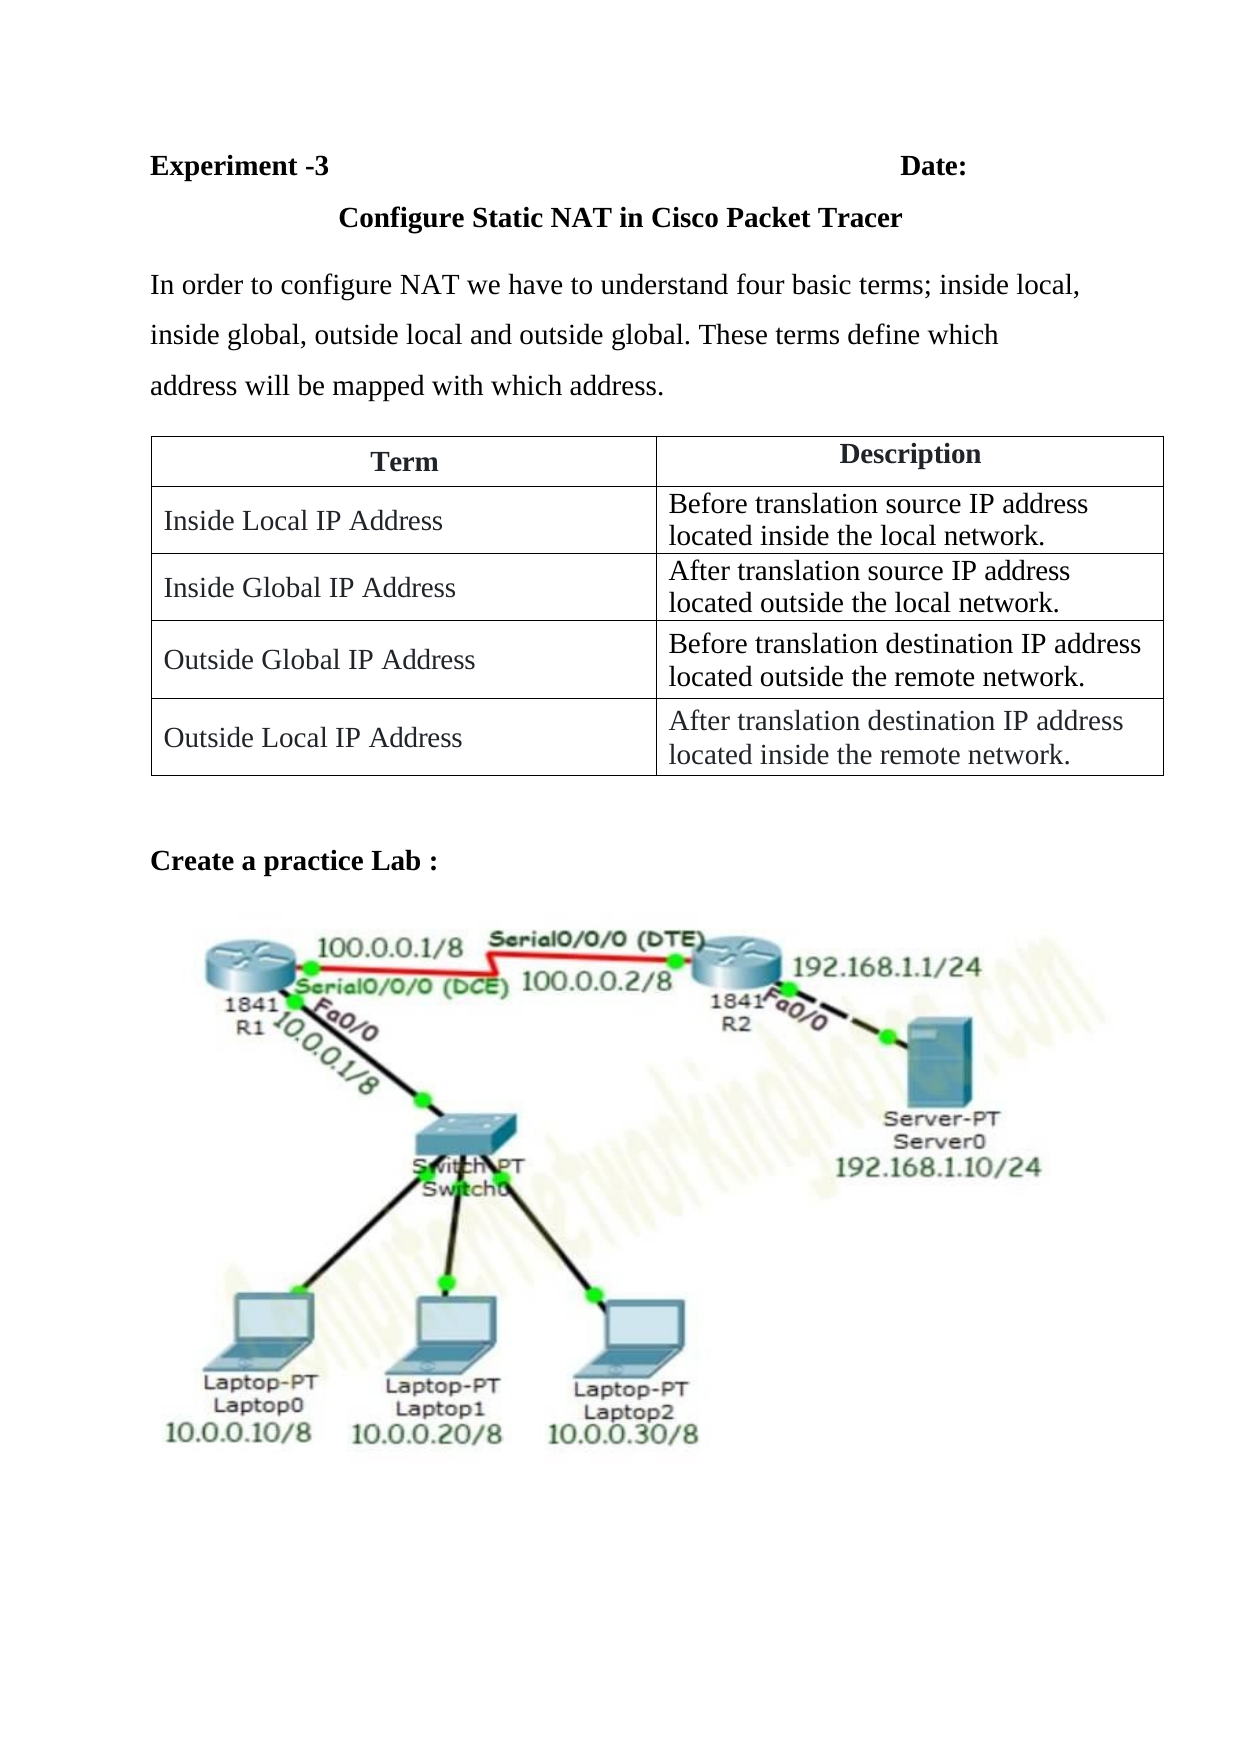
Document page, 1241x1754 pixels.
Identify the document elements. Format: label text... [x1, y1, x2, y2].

table_cell After translation source IP address located outside the local network. [657, 554, 1163, 620]
table_header Term [152, 437, 656, 486]
table_cell Inside Global IP Address [152, 554, 656, 620]
table_cell Inside Local IP Address [152, 487, 656, 553]
table_header Description [657, 437, 1163, 486]
table_cell Before translation source IP address located inside the local network. [657, 487, 1163, 553]
text Configure Static NAT in Cisco Packet Tracer [164, 200, 1077, 234]
picture [161, 910, 1116, 1462]
table_cell Outside Local IP Address [152, 699, 656, 775]
table_cell Outside Global IP Address [152, 621, 656, 698]
subtitle Create a practice Lab : [150, 843, 1211, 877]
table_cell Before translation destination IP address located outside the remote network. [657, 621, 1163, 698]
text In order to configure NAT we have to understand four basic terms; inside local, inside global, outside local and outside global. These terms define which address will be mapped with which address. [150, 267, 1084, 401]
subtitle Experiment -3 Date: [150, 148, 1211, 181]
table_cell After translation destination IP address located inside the remote network. [657, 699, 1163, 775]
